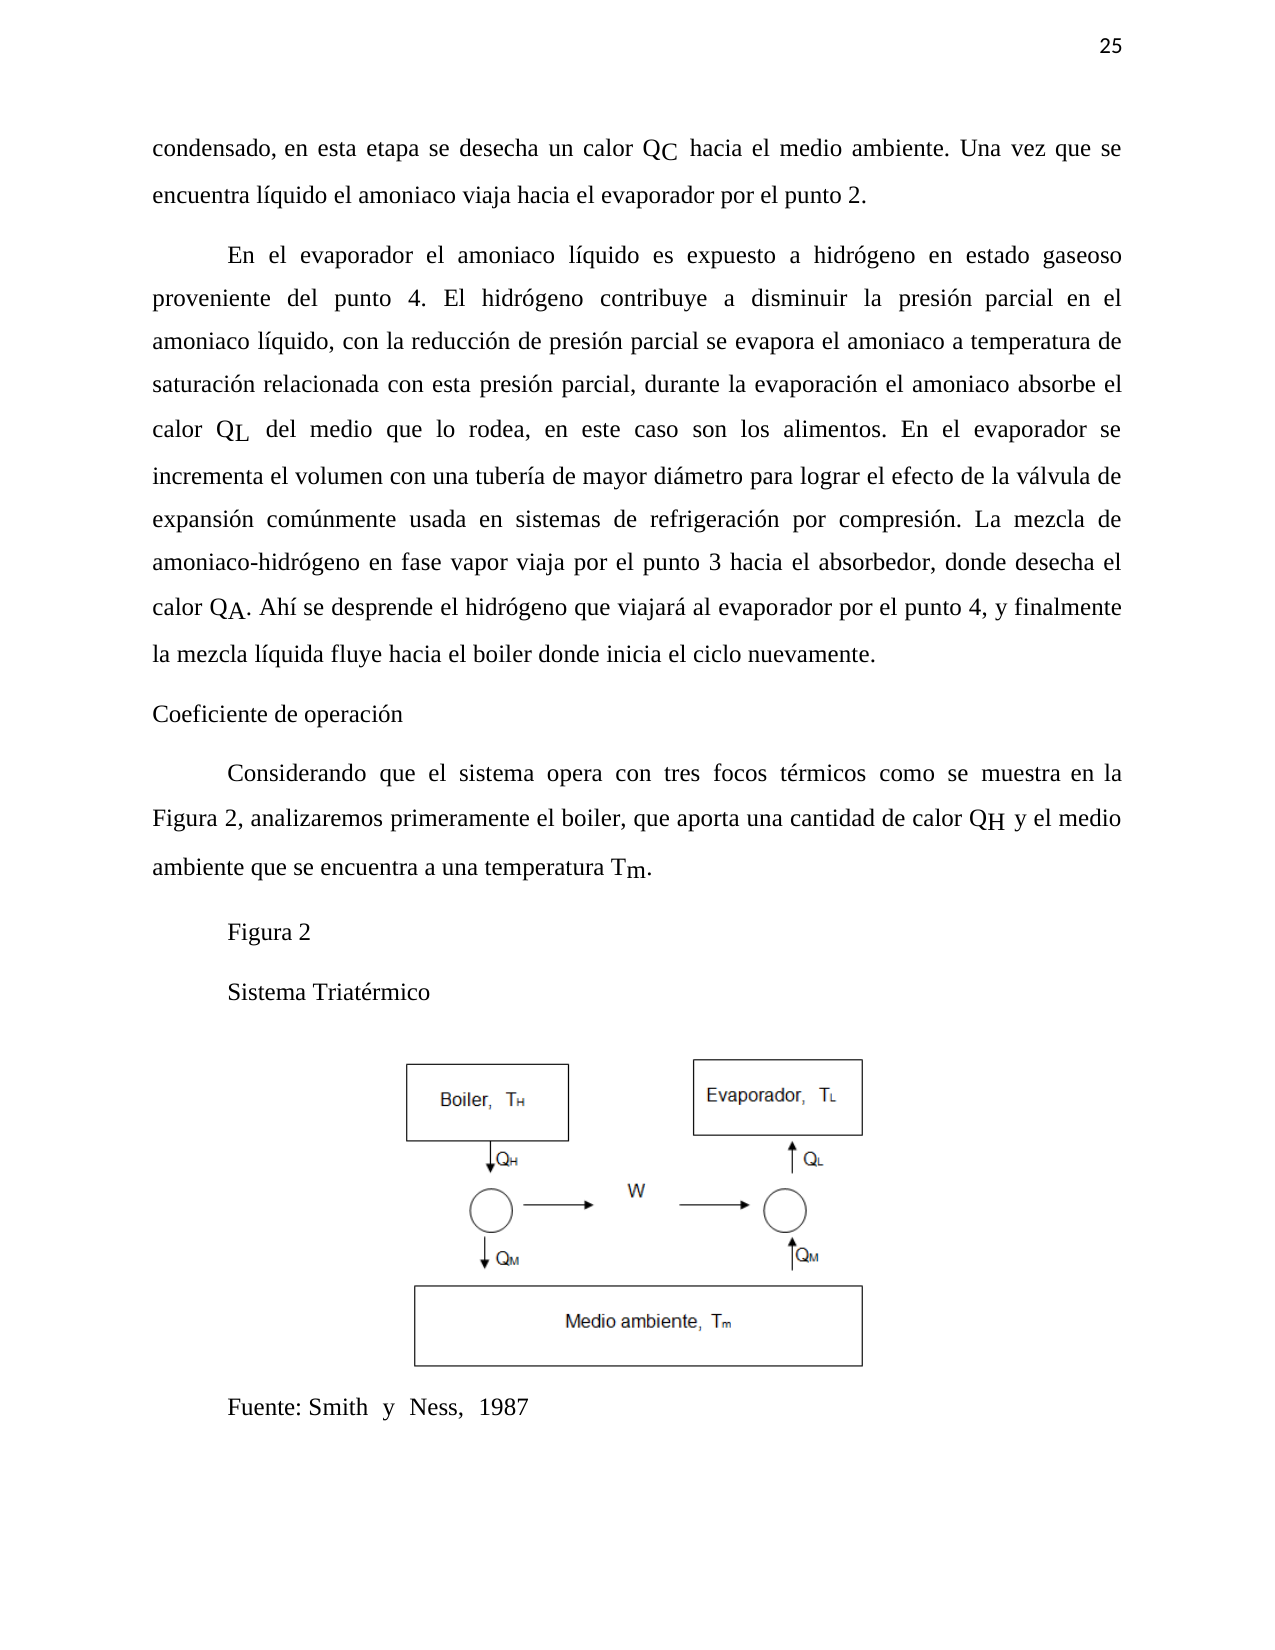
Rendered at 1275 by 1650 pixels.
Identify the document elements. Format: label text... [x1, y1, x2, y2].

text Fuente: Smith y Ness, 1987 [152, 1392, 1122, 1421]
text Considerando que el sistema opera con tres focos térmicos como se muestra en la Figura 2, analizaremos primeramente el boiler, que aporta una cantidad de calor QH y el medio ambiente que se encuentra a una temperatura Tm. [152, 758, 1122, 884]
picture [397, 1049, 879, 1378]
text Sistema Triatérmico [152, 977, 1122, 1006]
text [152, 133, 1122, 209]
text En el evaporador el amoniaco líquido es expuesto a hidrógeno en estado gaseoso proveniente del punto 4. El hidrógeno contribuye a disminuir la presión parcial en el amoniaco líquido, con la reducción de presión parcial se evapora el amoniaco a temperatura de saturación relacionada con esta presión parcial, durante la evaporación el amoniaco absorbe el calor QL del medio que lo rodea, en este caso son los alimentos. En el evaporador se incrementa el volumen con una tubería de mayor diámetro para lograr el efecto de la válvula de expansión comúnmente usada en sistemas de refrigeración por compresión. La mezcla de amoniaco-hidrógeno en fase vapor viaja por el punto 3 hacia el absorbedor, donde desecha el calor QA. Ahí se desprende el hidrógeno que viajará al evaporador por el punto 4, y finalmente la mezcla líquida fluye hacia el boiler donde inicia el ciclo nuevamente. [152, 240, 1122, 668]
text Coeficiente de operación [152, 699, 1122, 727]
text Figura 2 [152, 917, 1122, 946]
